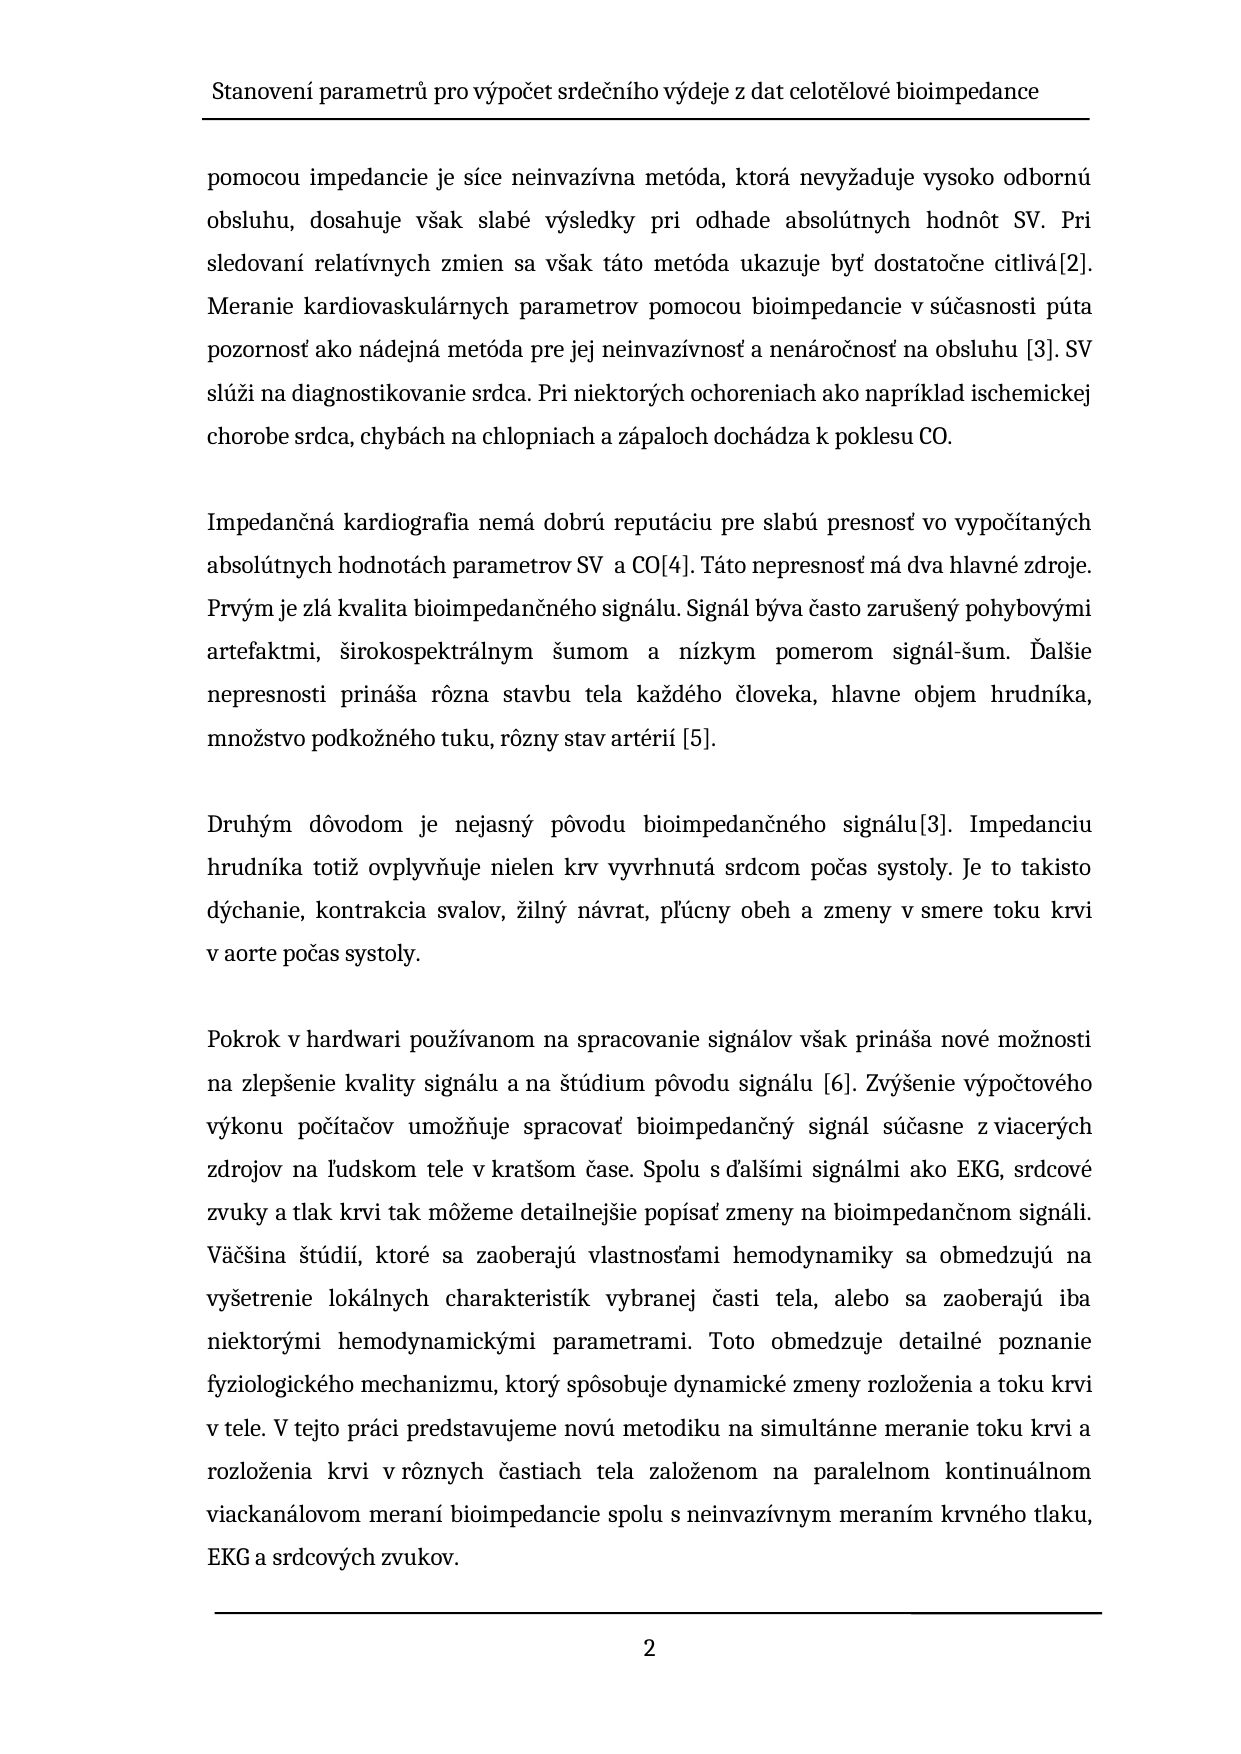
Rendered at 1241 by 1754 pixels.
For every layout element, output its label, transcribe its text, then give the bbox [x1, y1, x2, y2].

text Pokrok v hardwari používanom na spracovanie signálov však prináša nové možnosti na zlepšenie kvality signálu a na štúdium pôvodu signálu [6]. Zvýšenie výpočtového výkonu počítačov umožňuje spracovať bioimpedančný signál súčasne z viacerých zdrojov na ľudskom tele v kratšom čase. Spolu s ďalšími signálmi ako EKG, srdcové zvuky a tlak krvi tak môžeme detailnejšie popísať zmeny na bioimpedančnom signáli. Väčšina štúdií, ktoré sa zaoberajú vlastnosťami hemodynamiky sa obmedzujú na vyšetrenie lokálnych charakteristík vybranej časti tela, alebo sa zaoberajú iba niektorými hemodynamickými parametrami. Toto obmedzuje detailné poznanie fyziologického mechanizmu, ktorý spôsobuje dynamické zmeny rozloženia a toku krvi v tele. V tejto práci predstavujeme novú metodiku na simultánne meranie toku krvi a rozloženia krvi v rôznych častiach tela založenom na paralelnom kontinuálnom viackanálovom meraní bioimpedancie spolu s neinvazívnym meraním krvného tlaku, EKG a srdcových zvukov. [207, 1025, 1092, 1572]
text Impedančná kardiografia nemá dobrú reputáciu pre slabú presnosť vo vypočítaných absolútnych hodnotách parametrov SV a CO[4]. Táto nepresnosť má dva hlavné zdroje. Prvým je zlá kvalita bioimpedančného signálu. Signál býva často zarušený pohybovými artefaktmi, širokospektrálnym šumom a nízkym pomerom signál-šum. Ďalšie nepresnosti prináša rôzna stavbu tela každého človeka, hlavne objem hrudníka, množstvo podkožného tuku, rôzny stav artérií [5]. [207, 508, 1092, 752]
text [207, 163, 1092, 450]
text Druhým dôvodom je nejasný pôvodu bioimpedančného signálu[3]. Impedanciu hrudníka totiž ovplyvňuje nielen krv vyvrhnutá srdcom počas systoly. Je to takisto dýchanie, kontrakcia svalov, žilný návrat, pľúcny obeh a zmeny v smere toku krvi v aorte počas systoly. [207, 810, 1092, 968]
